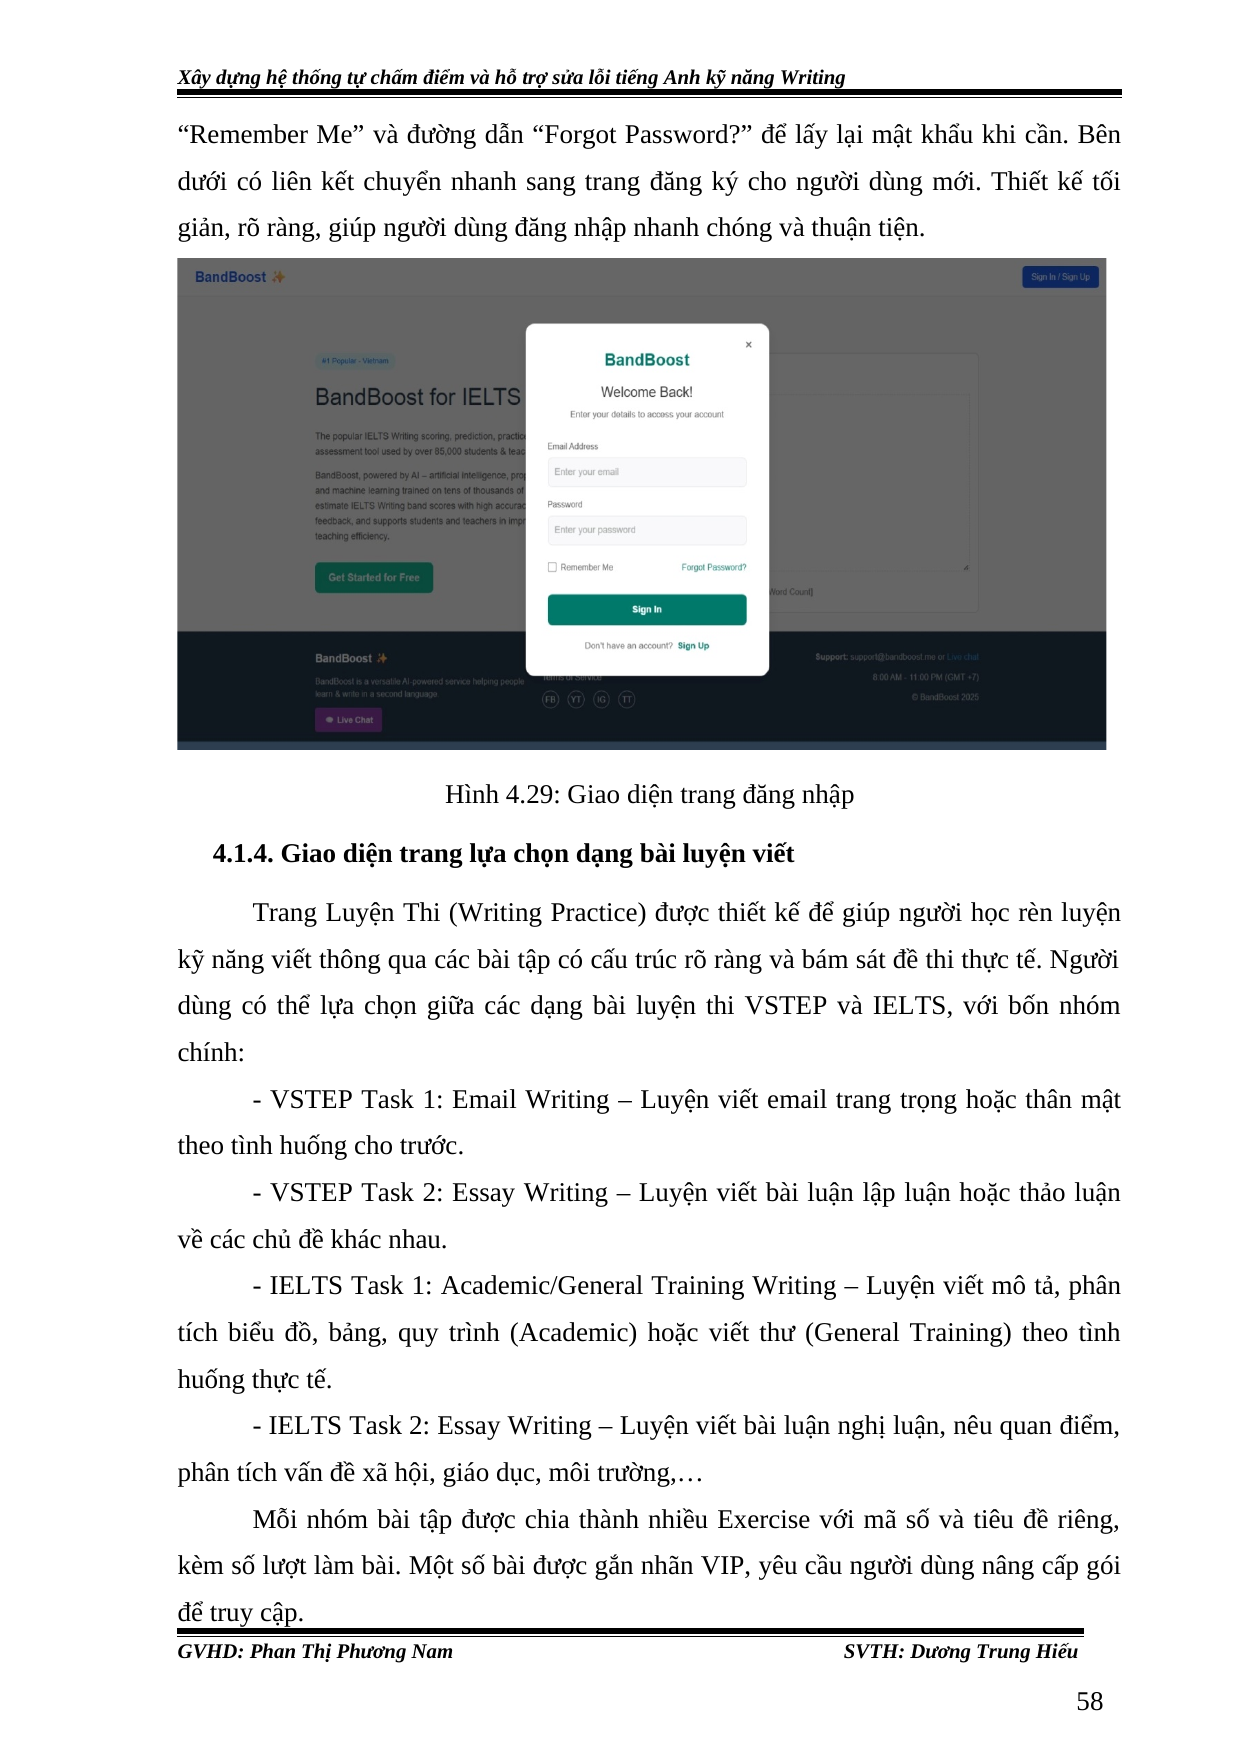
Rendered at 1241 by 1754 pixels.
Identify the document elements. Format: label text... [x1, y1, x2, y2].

text - IELTS Task 2: Essay Writing – Luyện viết bài luận nghị luận, nêu quan điểm, phân tích vấn đề xã hội, giáo dục, môi trường,… [177, 1409, 1122, 1487]
text - VSTEP Task 1: Email Writing – Luyện viết email trang trọng hoặc thân mật theo tình huống cho trước. [177, 1083, 1122, 1161]
text - IELTS Task 1: Academic/General Training Writing – Luyện viết mô tả, phân tích biểu đồ, bảng, quy trình (Academic) hoặc viết thư (General Training) theo tình huống thực tế. [177, 1269, 1122, 1394]
text Mỗi nhóm bài tập được chia thành nhiều Exercise với mã số và tiêu đề riêng, kèm số lượt làm bài. Một số bài được gắn nhãn VIP, yêu cầu người dùng nâng cấp gói để truy cập. [177, 1503, 1122, 1627]
subtitle Giao diện trang lựa chọn dạng bài luyện viết [213, 837, 1122, 868]
text - VSTEP Task 2: Essay Writing – Luyện viết bài luận lập luận hoặc thảo luận về các chủ đề khác nhau. [177, 1176, 1122, 1254]
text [177, 118, 1122, 243]
picture [177, 258, 1107, 750]
text Trang Luyện Thi (Writing Practice) được thiết kế để giúp người học rèn luyện kỹ năng viết thông qua các bài tập có cấu trúc rõ ràng và bám sát đề thi thực tế. Người dùng có thể lựa chọn giữa các dạng bài luyện thi VSTEP và IELTS, với bốn nhóm chính: [177, 896, 1122, 1067]
